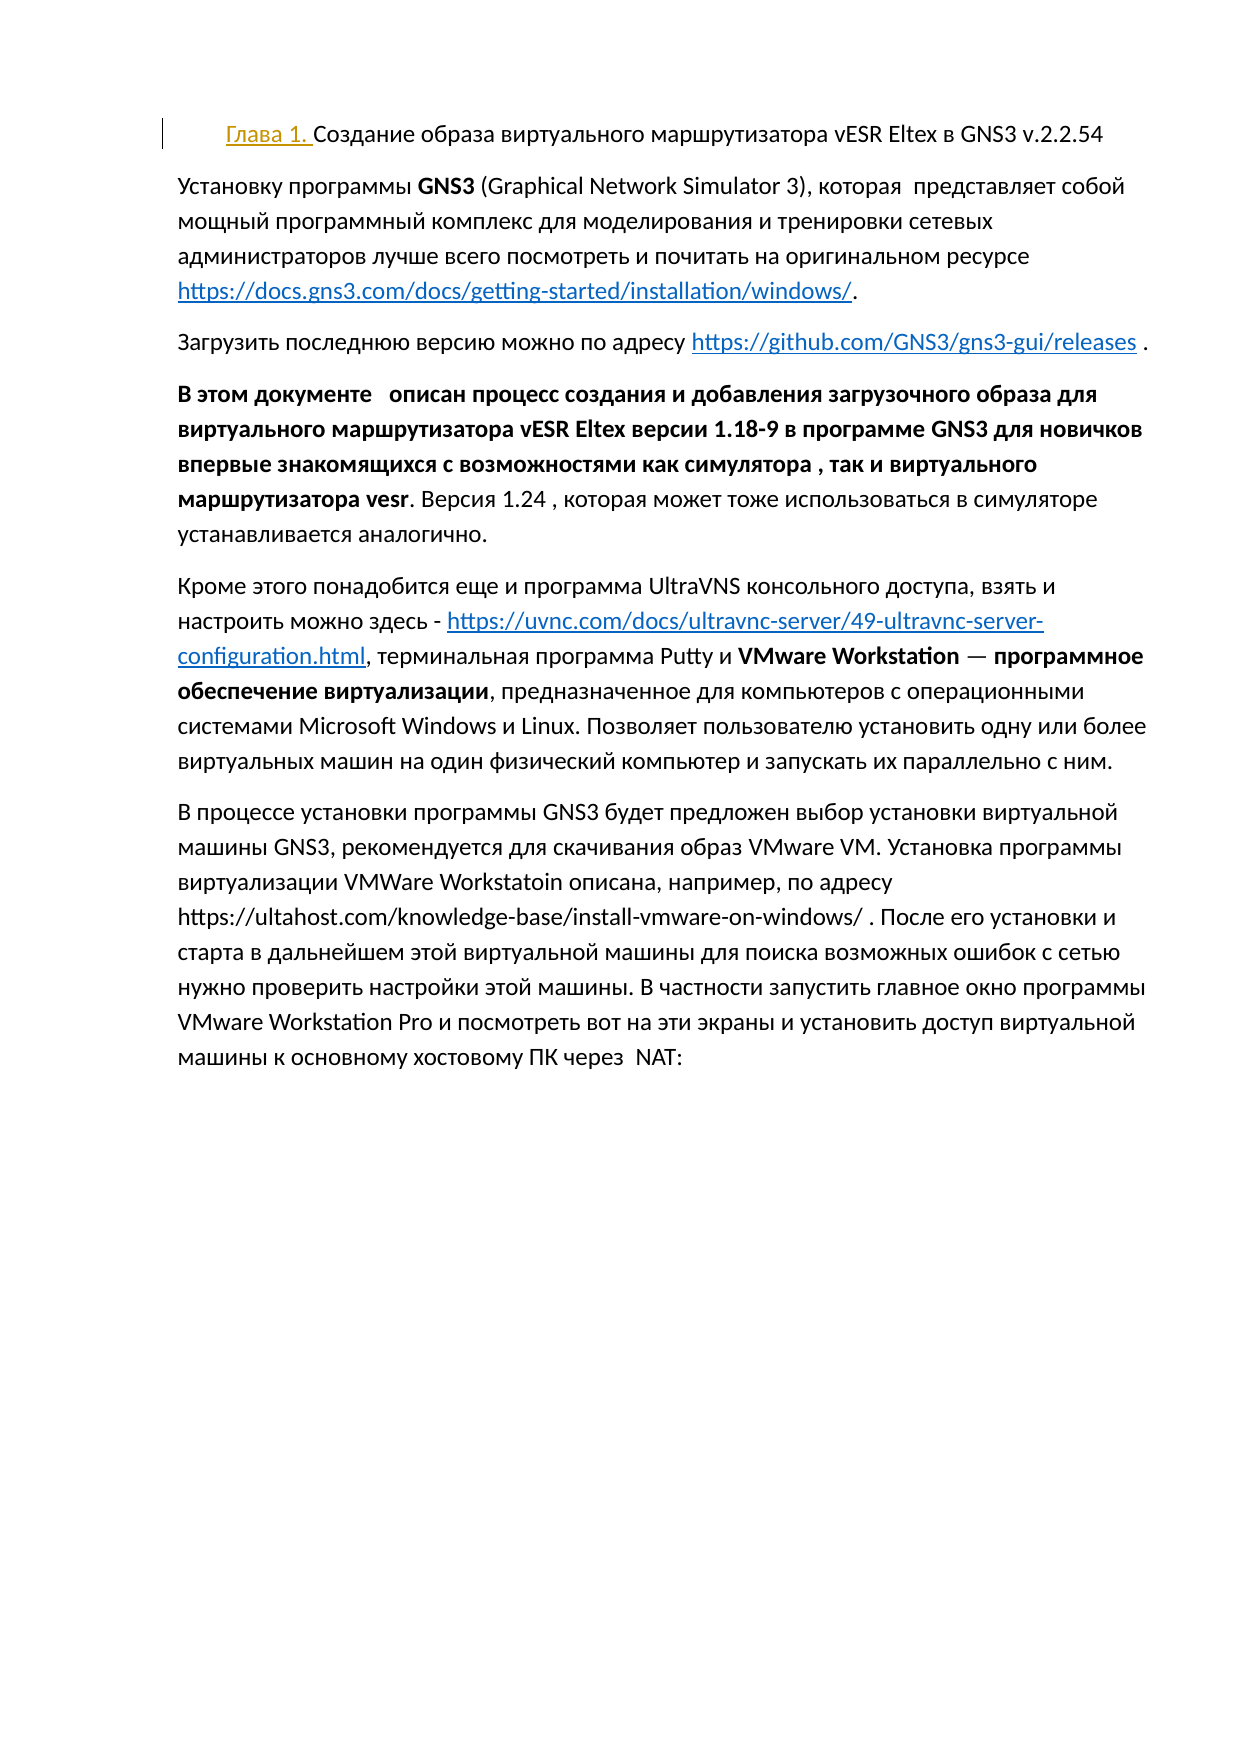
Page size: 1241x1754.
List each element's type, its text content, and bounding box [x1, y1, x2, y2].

text В этом документе описан процесс создания и добавления загрузочного образа для виртуального маршрутизатора vESR Eltex версии 1.18-9 в программе GNS3 для новичков впервые знакомящихся с возможностями как симулятора , так и виртуального маршрутизатора vesr. Версия 1.24 , которая может тоже использоваться в симуляторе устанавливается аналогично. [177, 378, 1152, 549]
text Установку программы GNS3 (Graphical Network Simulator 3), которая представляет собой мощный программный комплекс для моделирования и тренировки сетевых администраторов лучше всего посмотреть и почитать на оригинальном ресурсе https://docs.gns3.com/docs/getting-started/installation/windows/. [177, 170, 1152, 305]
text Создание образа виртуального маршрутизатора vESR Eltex в GNS3 v.2.2.54 [177, 118, 1152, 149]
text Кроме этого понадобится еще и программа UltraVNS консольного доступа, взять и настроить можно здесь - https://uvnc.com/docs/ultravnc-server/49-ultravnc-server-configuration.html, терминальная программа Putty и VMware Workstation — программное обеспечение виртуализации, предназначенное для компьютеров с операционными системами Microsoft Windows и Linux. Позволяет пользователю установить одну или более виртуальных машин на один физический компьютер и запускать их параллельно с ним. [177, 570, 1152, 775]
text В процессе установки программы GNS3 будет предложен выбор установки виртуальной машины GNS3, рекомендуется для скачивания образ VMware VM. Установка программы виртуализации VMWare Workstatoin описана, например, по адресу https://ultahost.com/knowledge-base/install-vmware-on-windows/ . После его установки и старта в дальнейшем этой виртуальной машины для поиска возможных ошибок с сетью нужно проверить настройки этой машины. В частности запустить главное окно программы VMware Workstation Pro и посмотреть вот на эти экраны и установить доступ виртуальной машины к основному хостовому ПК через NAT: [177, 796, 1152, 1072]
text Загрузить последнюю версию можно по адресу https://github.com/GNS3/gns3-gui/releases . [177, 326, 1152, 357]
